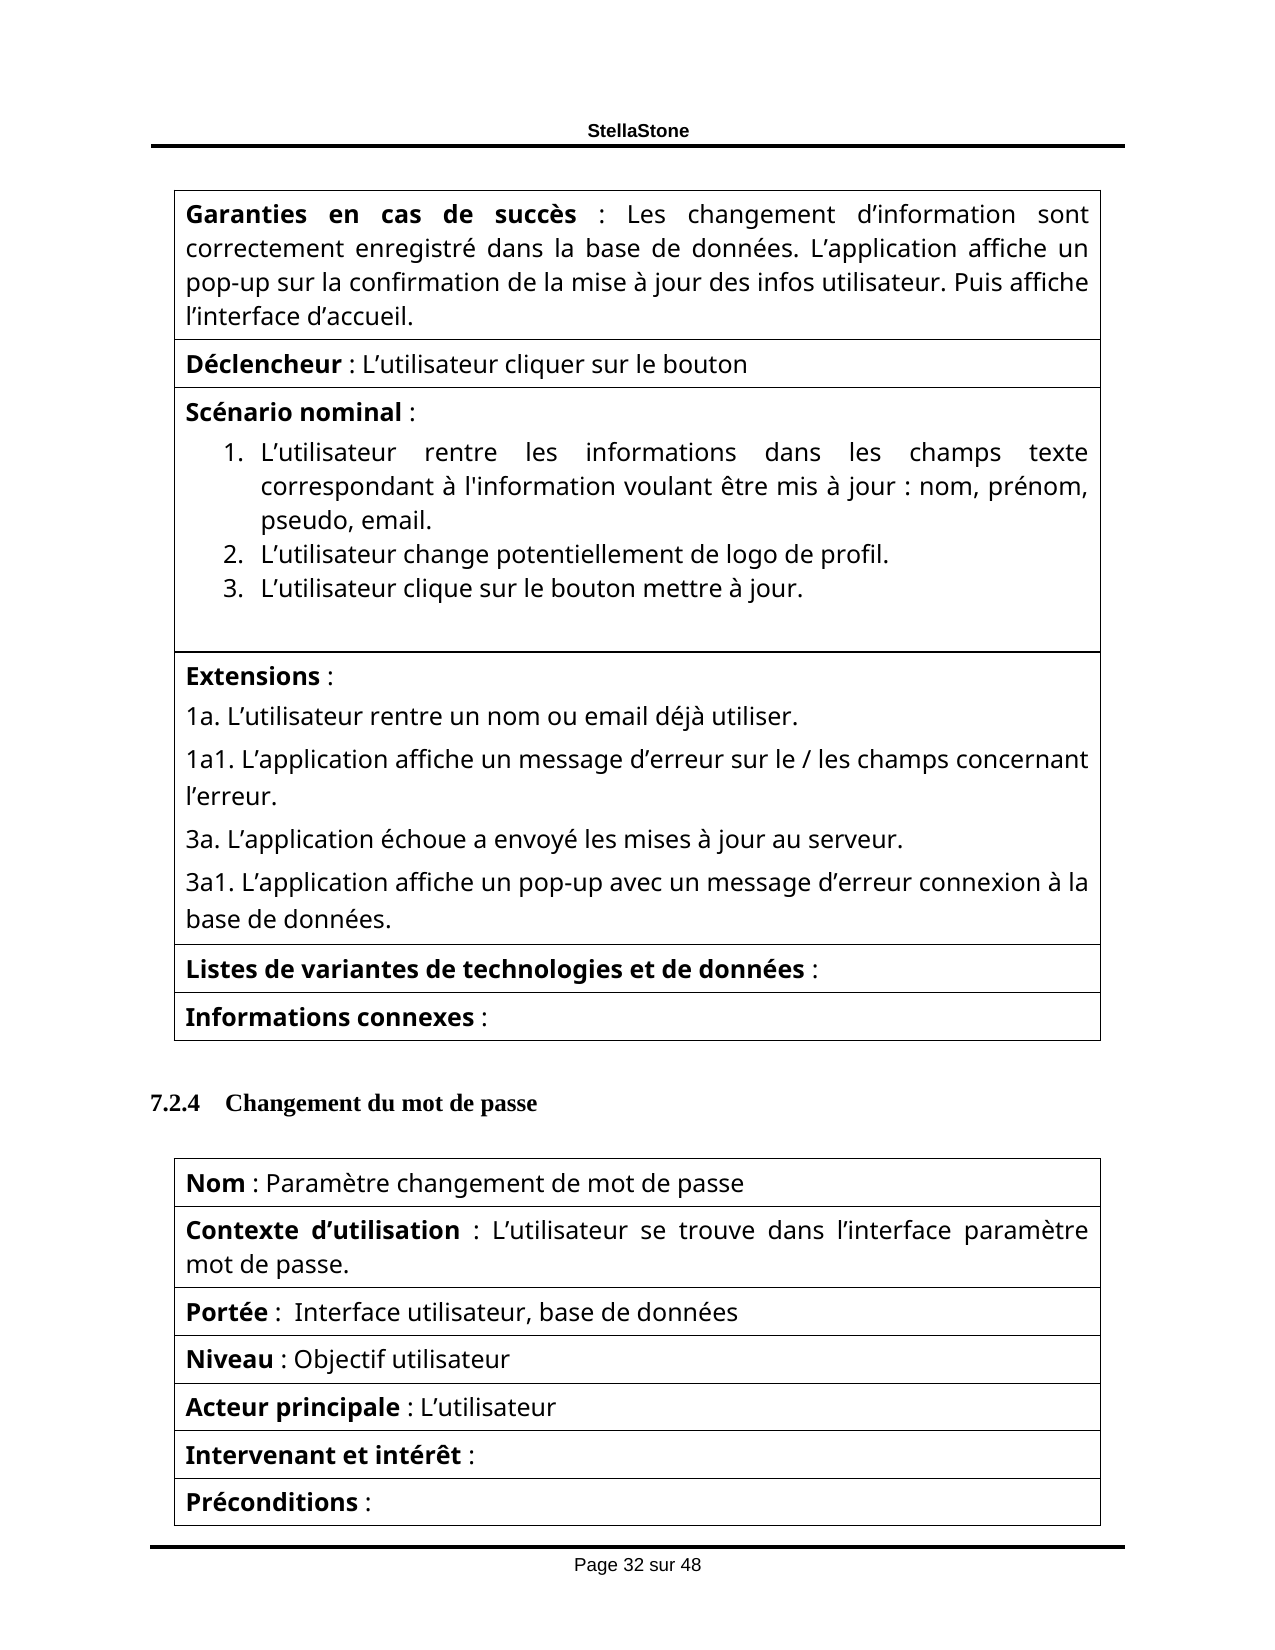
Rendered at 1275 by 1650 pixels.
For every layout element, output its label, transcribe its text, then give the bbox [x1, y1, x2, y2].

table_cell Scénario nominal : L’utilisateur rentre les informations dans les champs texte correspondant à l'information voulant être mis à jour : nom, prénom, pseudo, email. L’utilisateur change potentiellement de logo de profil. L’utilisateur clique sur le bouton mettre à jour. [175, 388, 1100, 651]
table_cell Niveau : Objectif utilisateur [175, 1336, 1100, 1382]
table_cell Contexte d’utilisation : L’utilisateur se trouve dans l’interface paramètre mot de passe. [175, 1207, 1100, 1287]
table_cell Portée : Interface utilisateur, base de données [175, 1288, 1100, 1335]
subtitle Changement du mot de passe [150, 1088, 1125, 1117]
table_cell Extensions : 1a. L’utilisateur rentre un nom ou email déjà utiliser. 1a1. L’application affiche un message d’erreur sur le / les champs concernant l’erreur. 3a. L’application échoue a envoyé les mises à jour au serveur. 3a1. L’application affiche un pop-up avec un message d’erreur connexion à la base de données. [175, 653, 1100, 944]
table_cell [175, 1479, 1100, 1525]
table_cell Listes de variantes de technologies et de données : [175, 945, 1100, 992]
table_cell Intervenant et intérêt : [175, 1431, 1100, 1478]
table_cell Garanties en cas de succès : Les changement d’information sont correctement enregistré dans la base de données. L’application affiche un pop-up sur la confirmation de la mise à jour des infos utilisateur. Puis affiche l’interface d’accueil. [175, 191, 1100, 339]
table_cell Informations connexes : [175, 993, 1100, 1039]
table_header Nom : Paramètre changement de mot de passe [175, 1159, 1100, 1206]
table_cell Déclencheur : L’utilisateur cliquer sur le bouton [175, 340, 1100, 387]
table_cell Acteur principale : L’utilisateur [175, 1384, 1100, 1430]
